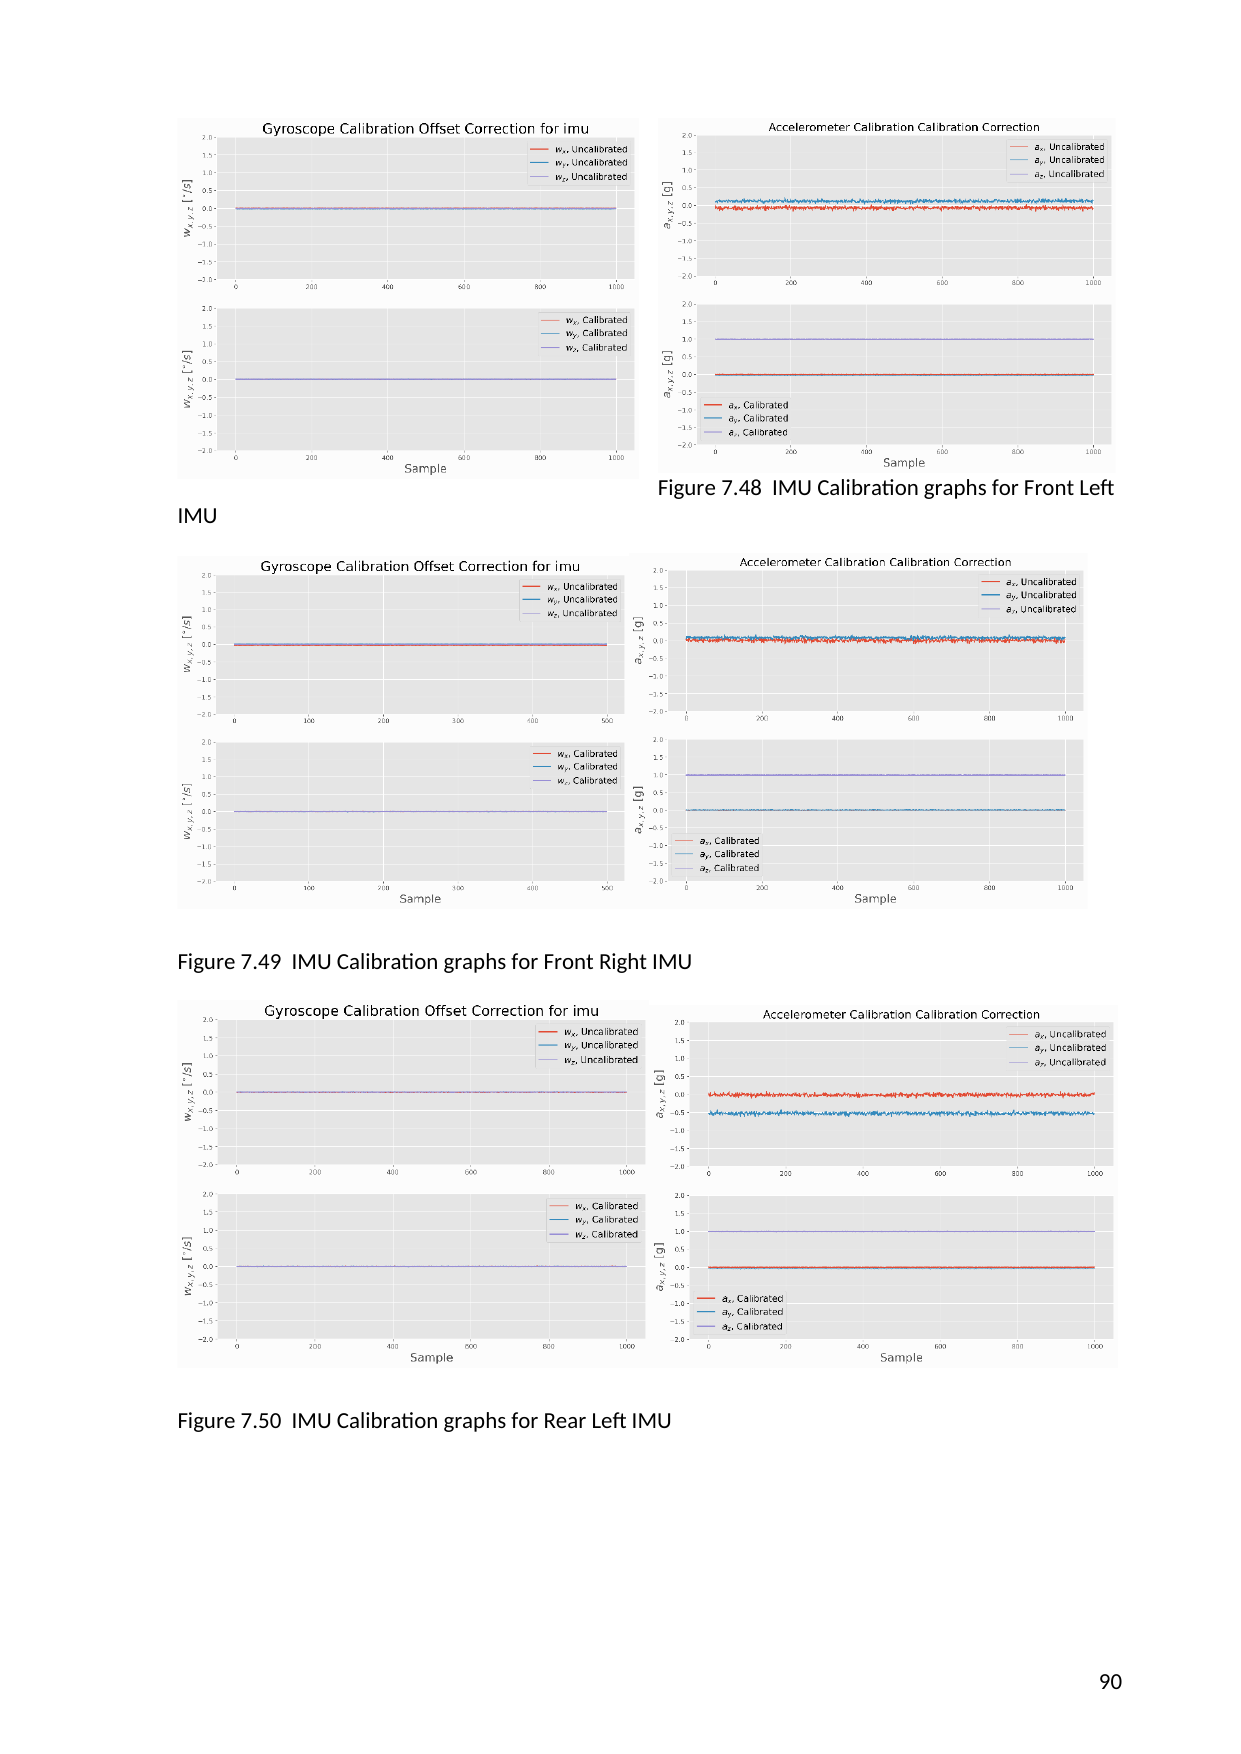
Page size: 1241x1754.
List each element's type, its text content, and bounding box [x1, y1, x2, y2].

picture [177, 553, 1088, 909]
picture [177, 118, 639, 479]
picture [177, 1000, 1118, 1368]
picture [657, 118, 1116, 473]
